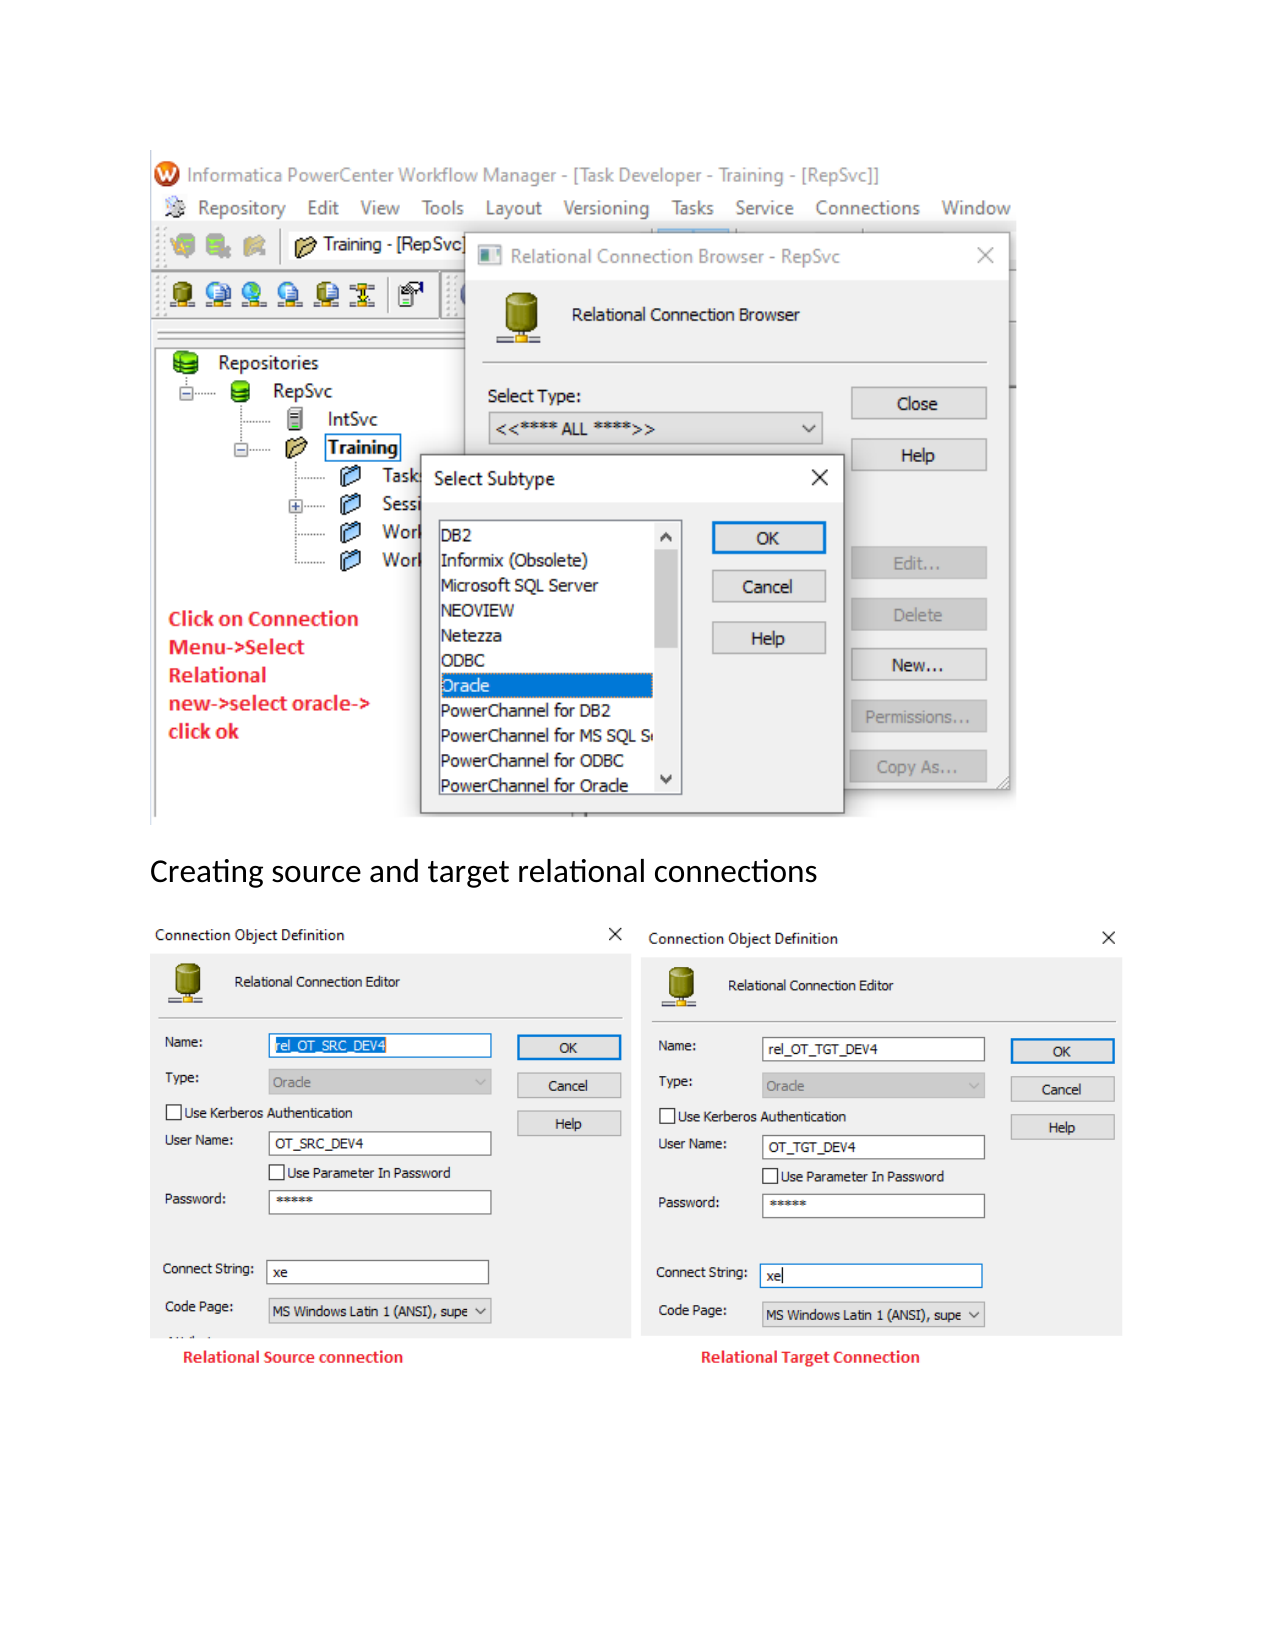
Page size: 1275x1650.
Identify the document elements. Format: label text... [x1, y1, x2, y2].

picture [150, 917, 1125, 1369]
picture [150, 150, 1017, 825]
text Creating source and target relational connections [150, 850, 1125, 891]
